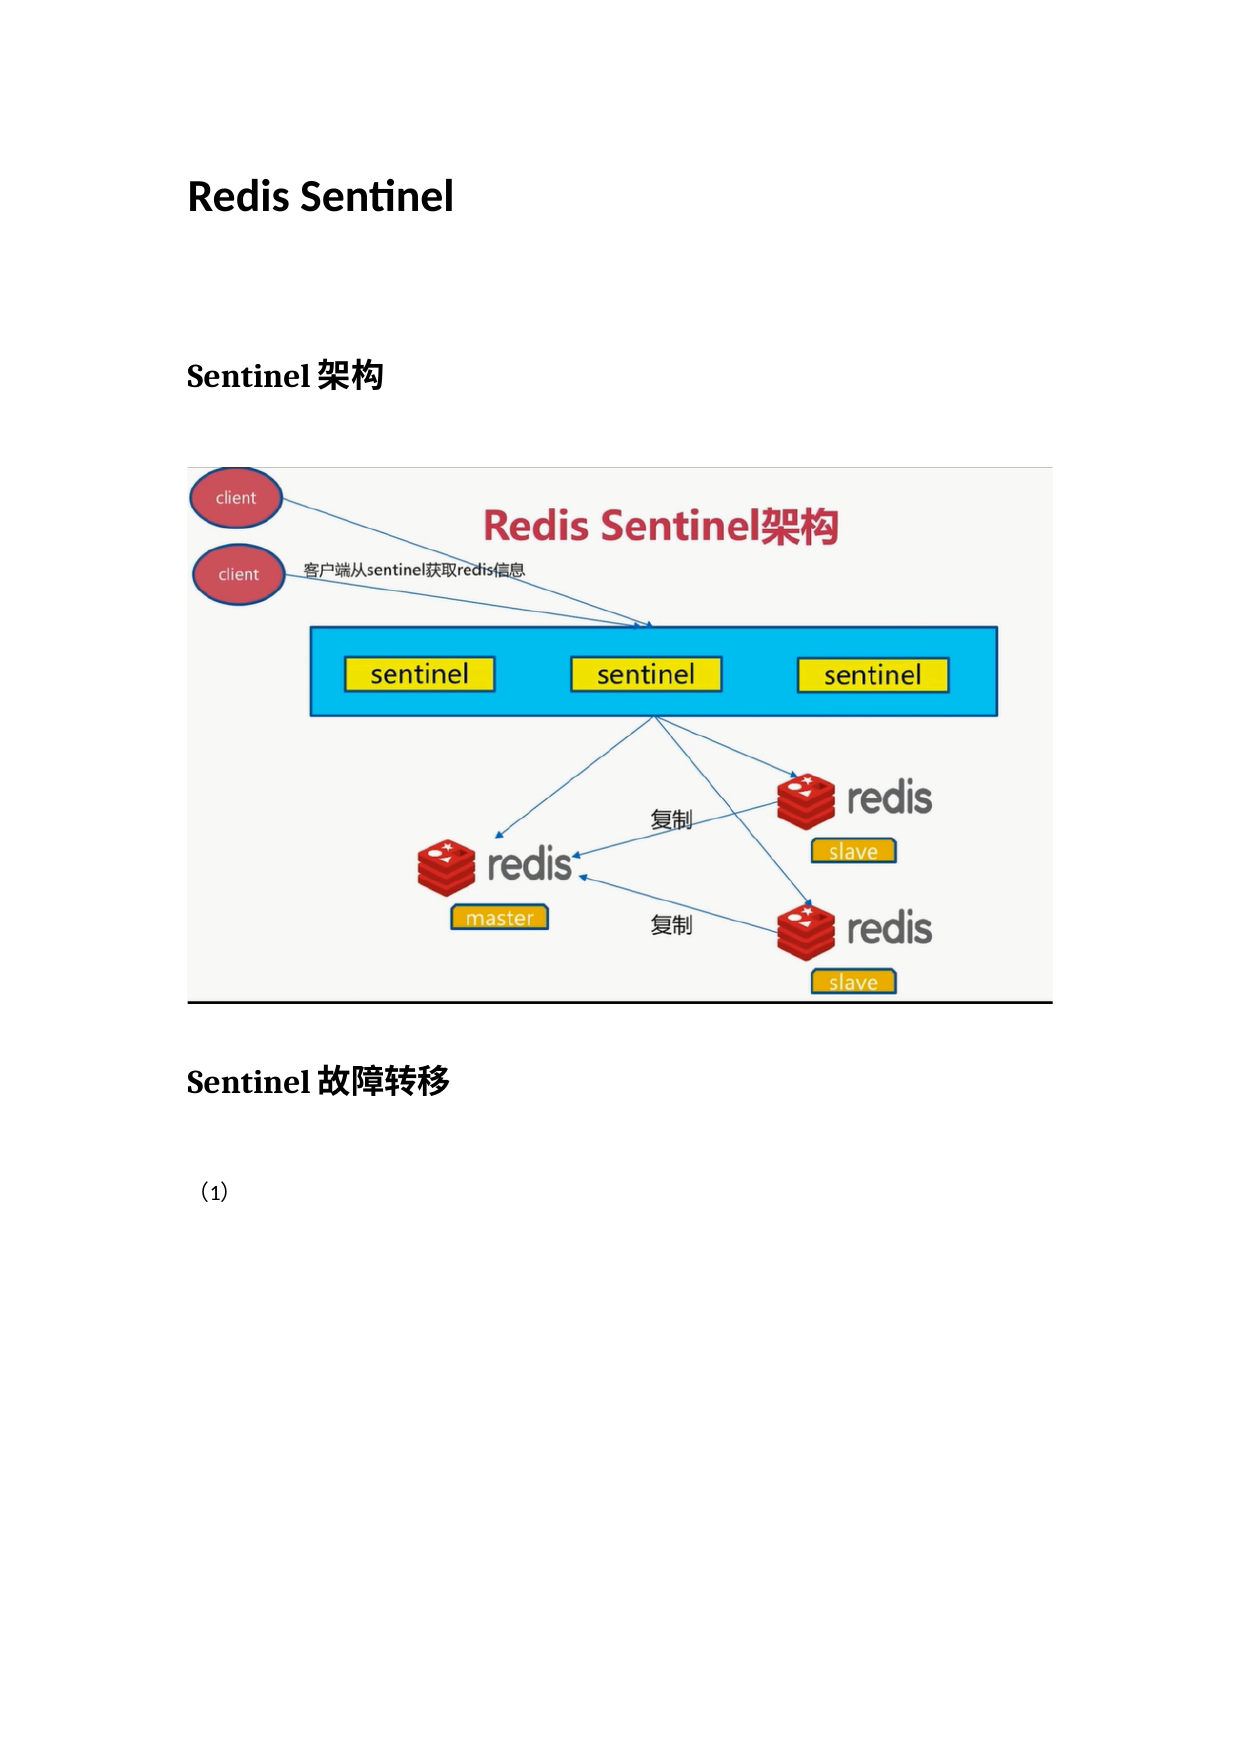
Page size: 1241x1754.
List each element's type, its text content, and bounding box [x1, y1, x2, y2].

picture [187, 467, 1053, 1004]
subtitle Sentinel故障转移 [187, 1047, 1053, 1112]
subtitle Redis Sentinel [187, 162, 1053, 227]
subtitle Sentinel架构 [187, 340, 1053, 405]
text （1） [187, 1174, 1053, 1207]
